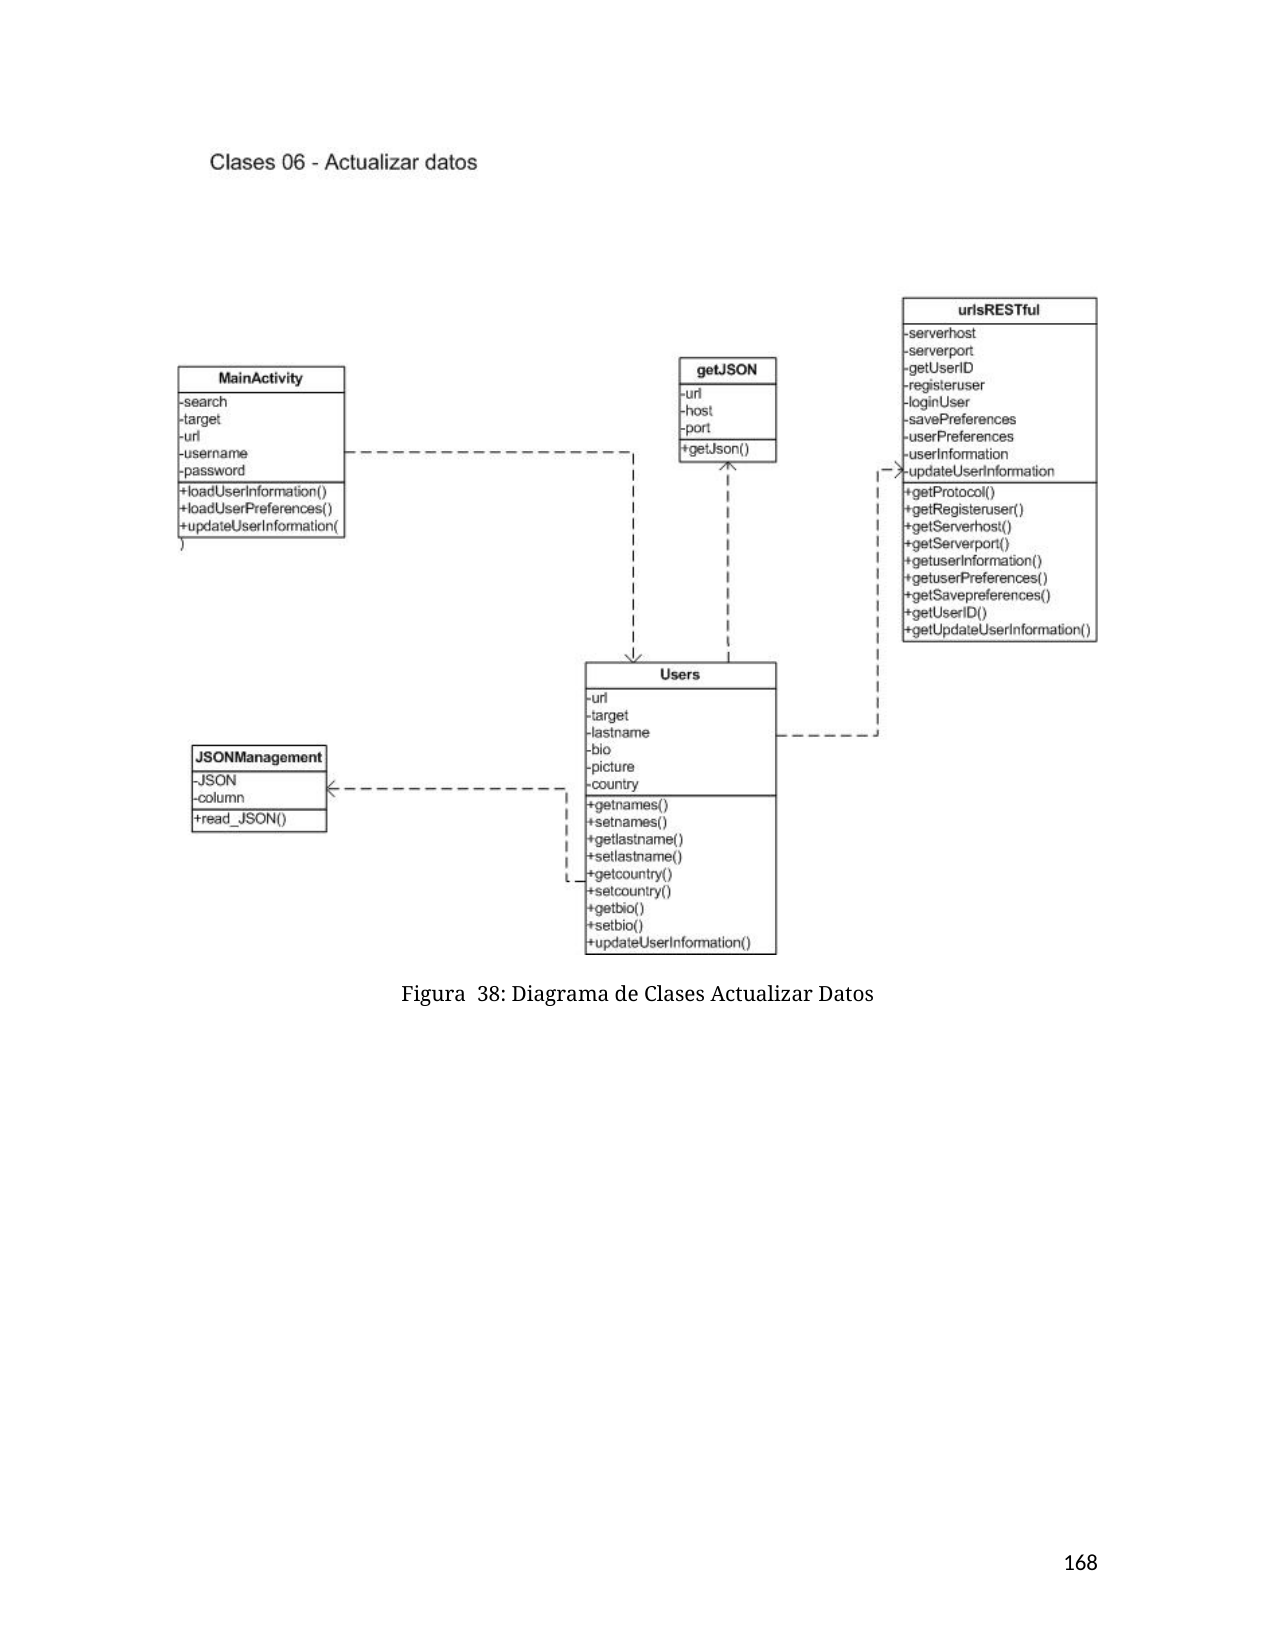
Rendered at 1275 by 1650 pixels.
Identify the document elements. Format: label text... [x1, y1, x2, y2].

picture [177, 147, 1098, 955]
text Figura 38: Diagrama de Clases Actualizar Datos [177, 979, 1098, 1008]
